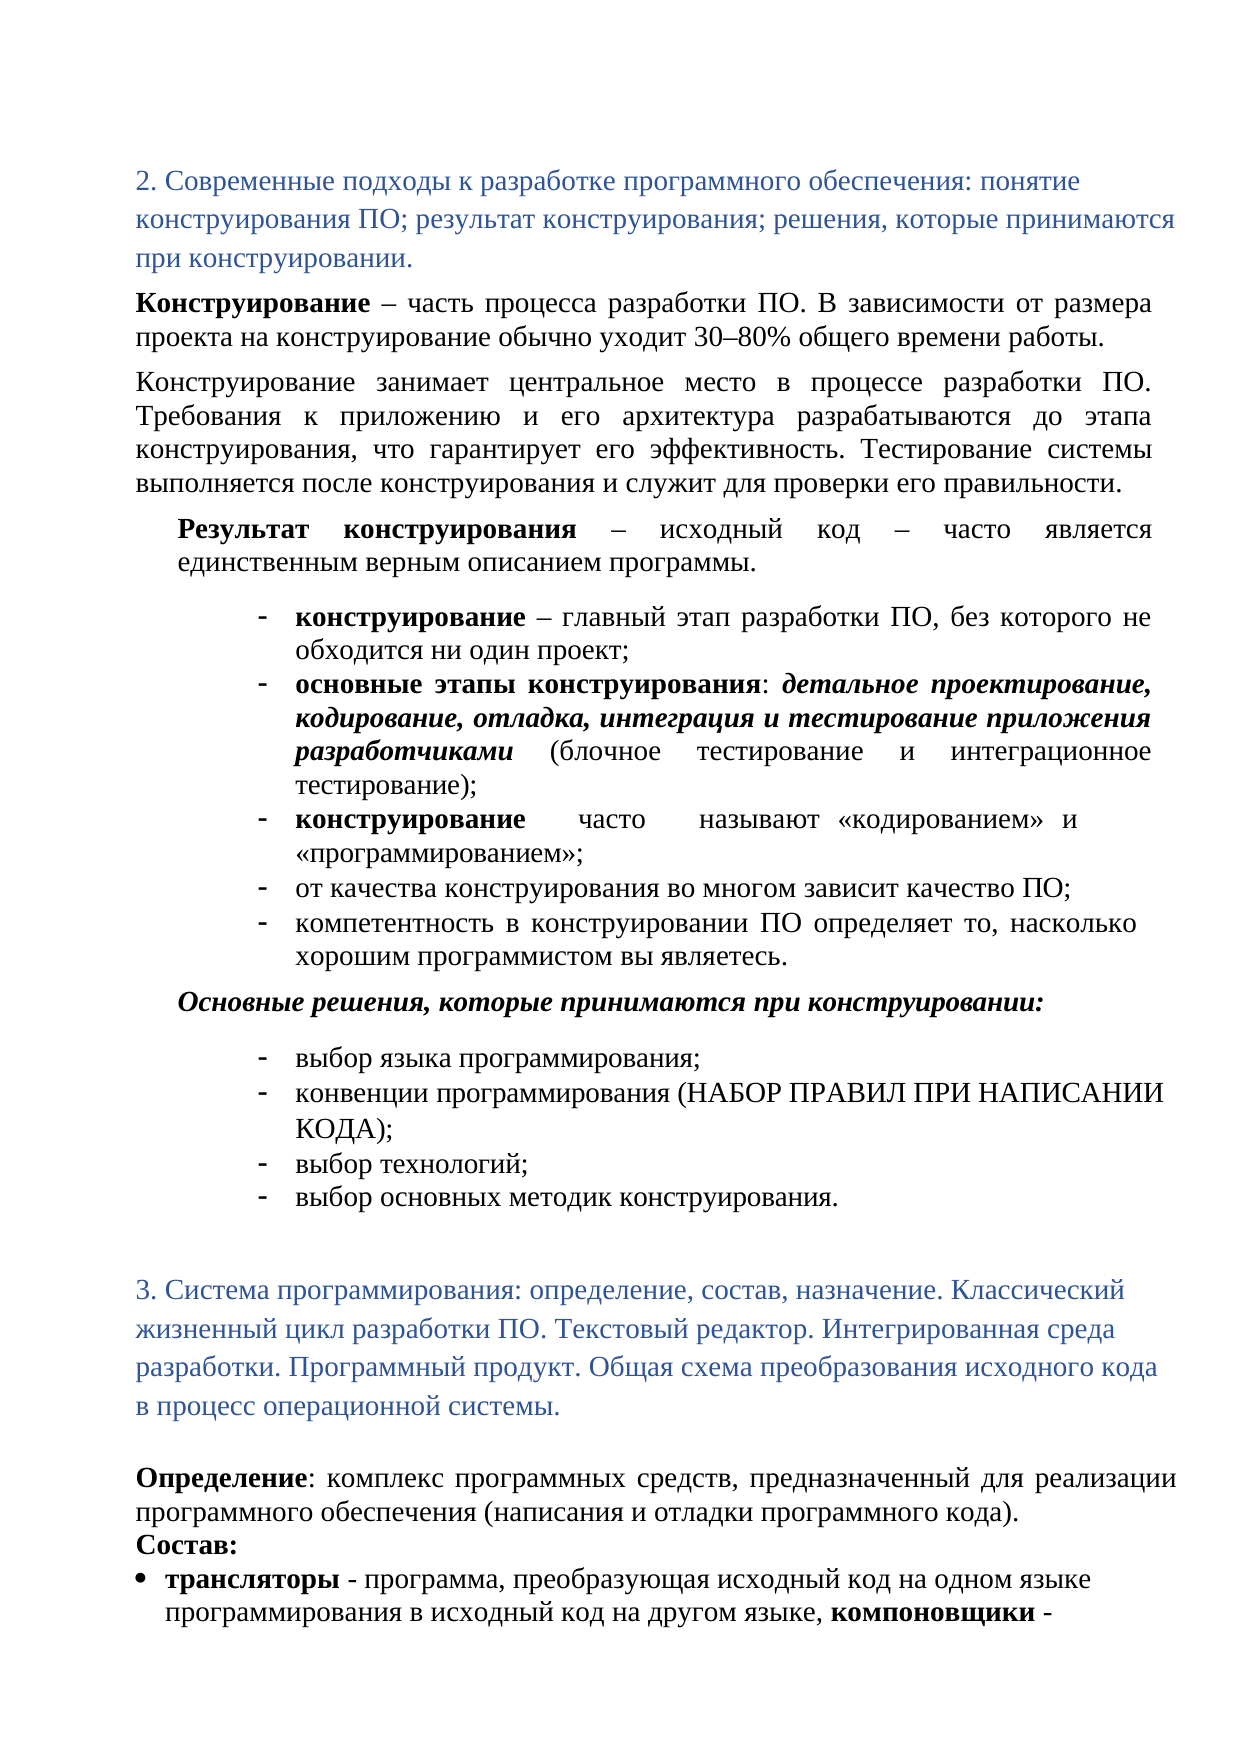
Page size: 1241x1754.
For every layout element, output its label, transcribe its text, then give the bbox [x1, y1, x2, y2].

list выбор основных методик конструирования. [258, 1179, 1178, 1213]
text «программированием»; [295, 836, 1178, 869]
subtitle 3. Система программирования: определение, состав, назначение. Классический жизненный цикл разработки ПО. Текстовый редактор. Интегрированная среда разработки. Программный продукт. Общая схема преобразования исходного кода в процесс операционной системы. [135, 1272, 1178, 1422]
text Основные решения, которые принимаются при конструировании: [177, 985, 1178, 1018]
text Состав: [135, 1527, 1178, 1561]
list выбор технологий; [258, 1146, 1178, 1179]
list конструирование часто называют «кодированием» и [258, 800, 1178, 836]
subtitle 2. Современные подходы к разработке программного обеспечения: понятие конструирования ПО; результат конструирования; решения, которые принимаются при конструировании. [135, 163, 1178, 273]
list конвенции программирования (НАБОР ПРАВИЛ ПРИ НАПИСАНИИ КОДА); [258, 1074, 1178, 1146]
text Конструирование – часть процесса разработки ПО. В зависимости от размера проекта на конструирование обычно уходит 30–80% общего времени работы. [135, 285, 1152, 352]
list выбор языка программирования; [258, 1039, 1178, 1074]
list основные этапы конструирования: детальное проектирование, кодирование, отладка, интеграция и тестирование приложения разработчиками (блочное тестирование и интеграционное тестирование); [258, 666, 1152, 800]
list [135, 1561, 1178, 1628]
list Определение: комплекс программных средств, предназначенный для реализации программного обеспечения (написания и отладки программного кода). [135, 1460, 1178, 1527]
list конструирование – главный этап разработки ПО, без которого не обходится ни один проект; [258, 599, 1152, 666]
list от качества конструирования во многом зависит качество ПО; [258, 869, 1178, 905]
list компетентность в конструировании ПО определяет то, насколько хорошим программистом вы являетесь. [258, 905, 1151, 972]
text Конструирование занимает центральное место в процессе разработки ПО. Требования к приложению и его архитектура разрабатываются до этапа конструирования, что гарантирует его эффективность. Тестирование системы выполняется после конструирования и служит для проверки его правильности. [135, 364, 1152, 499]
text Результат конструирования – исходный код – часто является единственным верным описанием программы. [177, 511, 1152, 578]
